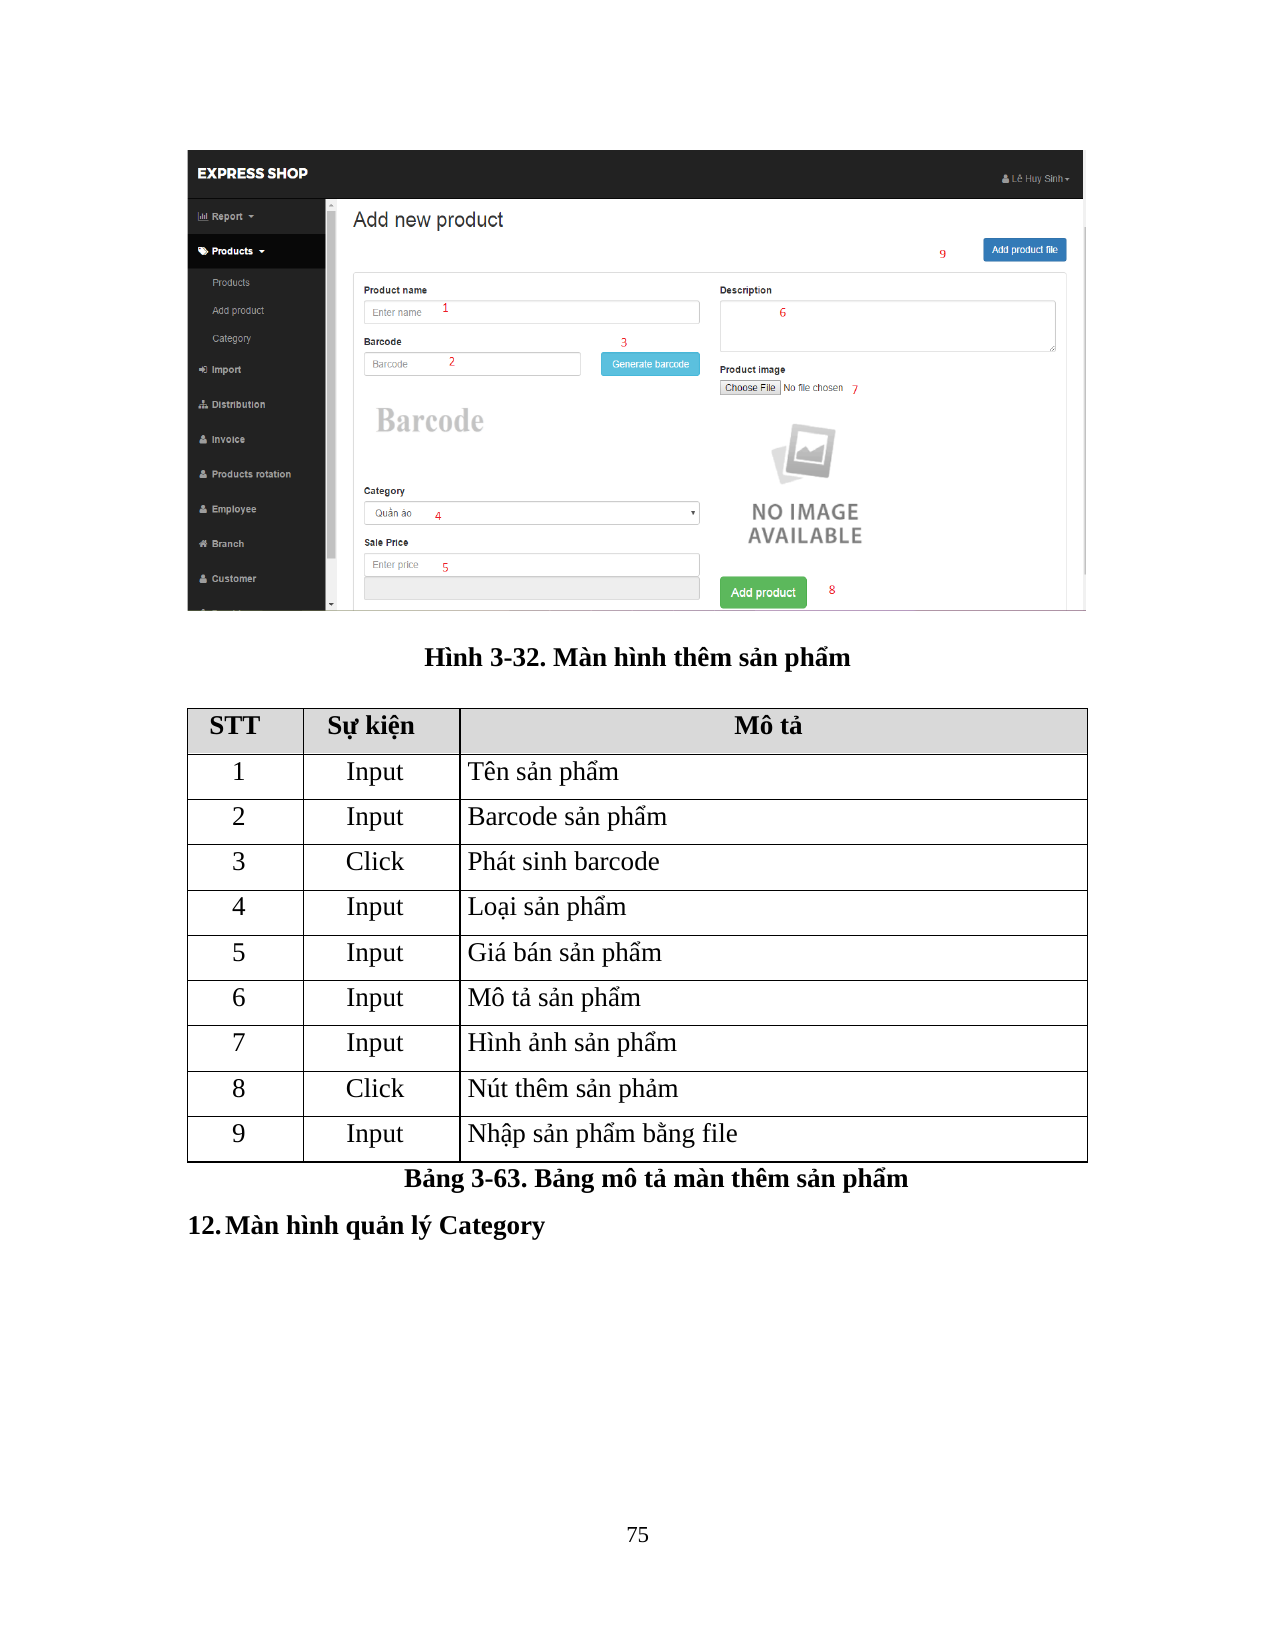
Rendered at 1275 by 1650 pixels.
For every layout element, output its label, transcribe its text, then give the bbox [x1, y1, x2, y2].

table_cell 3 [188, 845, 303, 889]
table_cell Phát sinh barcode [461, 845, 1087, 889]
table_cell 6 [188, 981, 303, 1025]
list Màn hình quản lý Category [187, 1209, 1125, 1240]
table_cell Click [304, 845, 459, 889]
table_cell 1 [188, 755, 303, 799]
table_cell Nhập sản phẩm bằng file [461, 1117, 1087, 1161]
table_cell 8 [188, 1072, 303, 1116]
table_cell 2 [188, 800, 303, 844]
table_cell Input [304, 800, 459, 844]
table_cell Input [304, 891, 459, 935]
table_cell Input [304, 981, 459, 1025]
text Hình 3-32. Màn hình thêm sản phẩm [150, 641, 1125, 672]
table_cell 5 [188, 936, 303, 980]
table_cell 7 [188, 1026, 303, 1071]
table_header Mô tả [461, 709, 1087, 753]
text Bảng 3-63. Bảng mô tả màn thêm sản phẩm [187, 1162, 1125, 1193]
table_cell Giá bán sản phẩm [461, 936, 1087, 980]
table_cell Loại sản phẩm [461, 891, 1087, 935]
table_cell Nút thêm sản phảm [461, 1072, 1087, 1116]
table_cell Input [304, 1026, 459, 1071]
table_cell Input [304, 755, 459, 799]
table_cell 9 [188, 1117, 303, 1161]
table_cell Input [304, 936, 459, 980]
table_cell Mô tả sản phẩm [461, 981, 1087, 1025]
table_cell 4 [188, 891, 303, 935]
table_cell Input [304, 1117, 459, 1161]
table_header STT [188, 709, 303, 753]
table_cell Click [304, 1072, 459, 1116]
table_header Sự kiện [304, 709, 459, 753]
table_cell Barcode sản phẩm [461, 800, 1087, 844]
table_cell Tên sản phẩm [461, 755, 1087, 799]
table_cell Hình ảnh sản phẩm [461, 1026, 1087, 1071]
picture [187, 150, 1086, 611]
